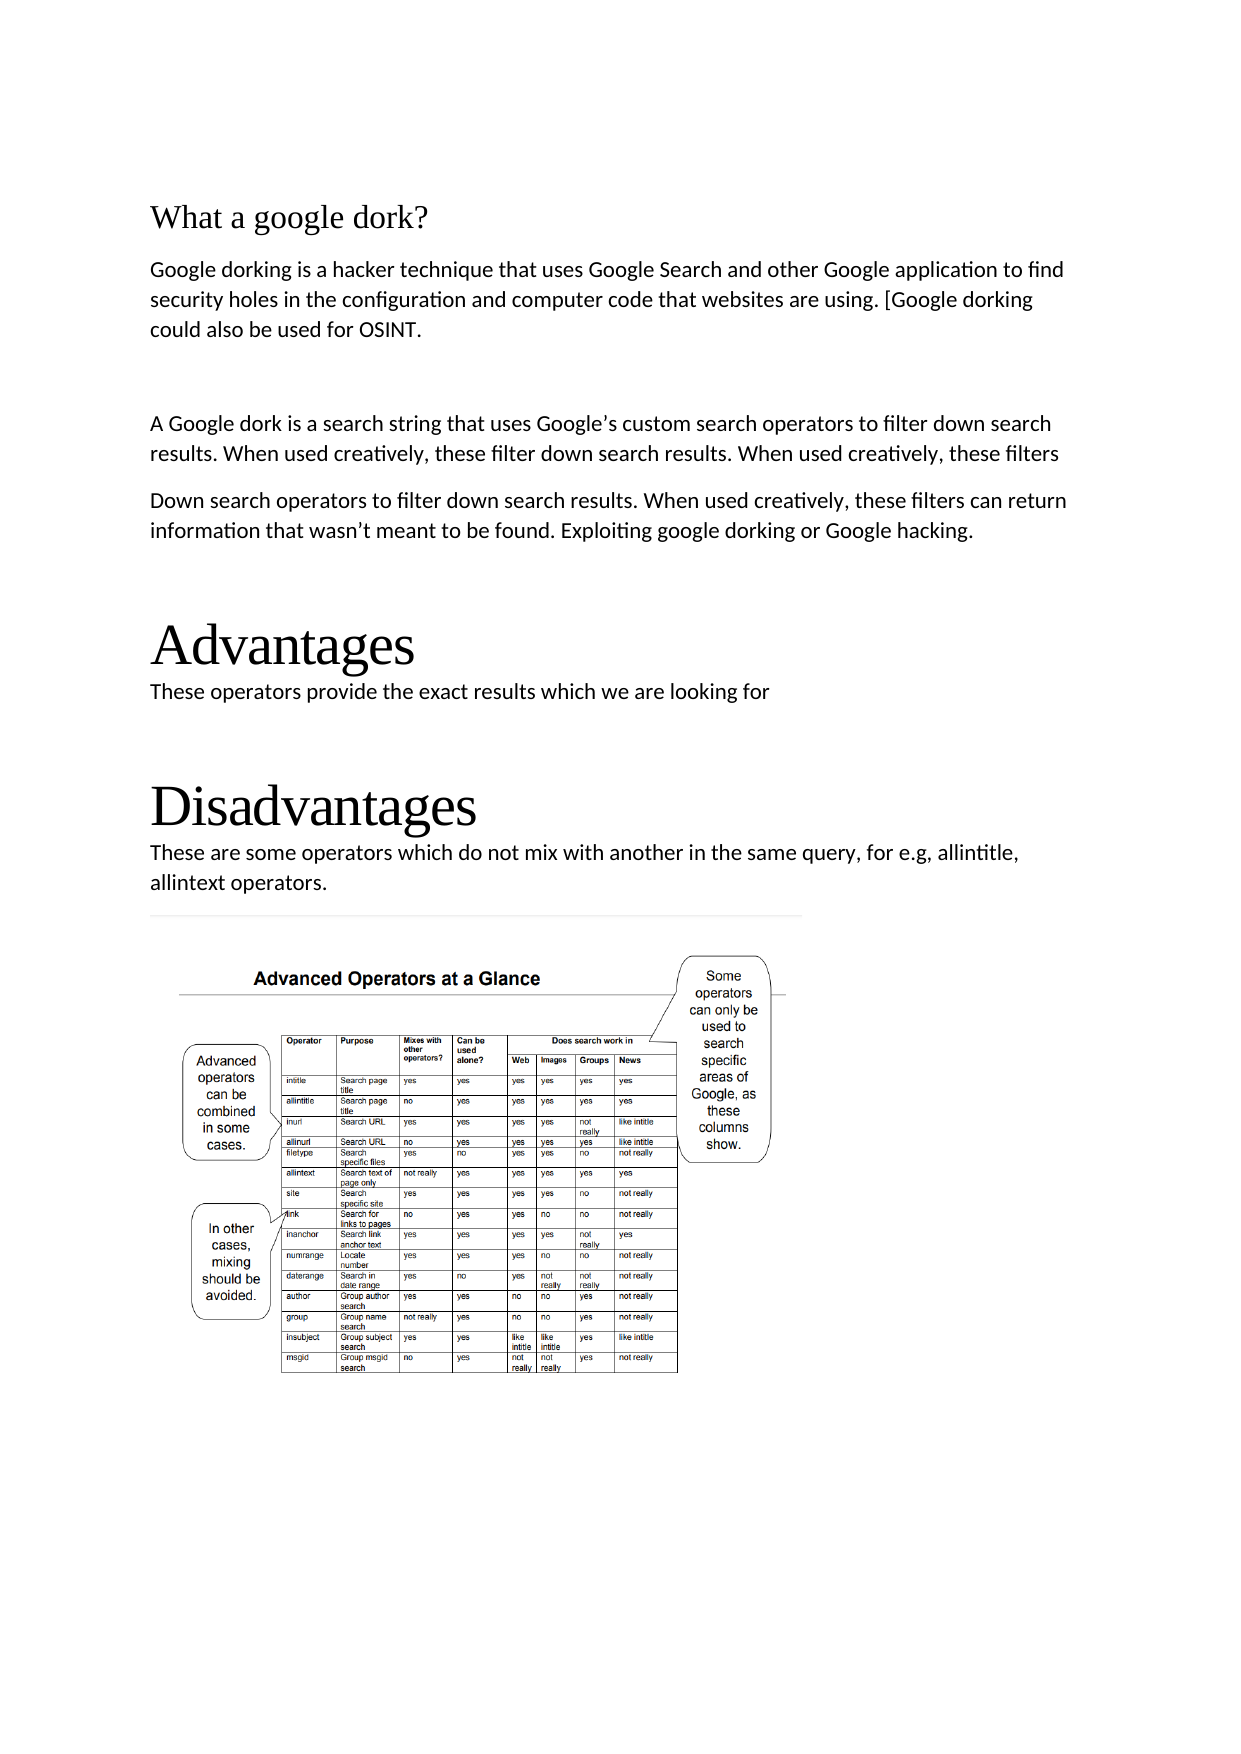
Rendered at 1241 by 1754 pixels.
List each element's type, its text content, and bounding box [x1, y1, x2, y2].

text These are some operators which do not mix with another in the same query, for e.g, allintitle, allintext operators. [150, 838, 1090, 896]
text Google dorking is a hacker technique that uses Google Search and other Google application to find security holes in the configuration and computer code that websites are using. [Google dorking could also be used for OSINT. [150, 255, 1090, 343]
picture [150, 915, 803, 1431]
title Disadvantages [150, 771, 1090, 838]
text Down search operators to filter down search results. When used creatively, these filters can return information that wasn’t meant to be found. Exploiting google dorking or Google hacking. [150, 486, 1090, 544]
title Advantages [150, 610, 1090, 677]
text These operators provide the exact results which we are looking for [150, 677, 1090, 705]
text What a google dork? [150, 197, 1090, 235]
text A Google dork is a search string that uses Google’s custom search operators to filter down search results. When used creatively, these filter down search results. When used creatively, these filters [150, 409, 1090, 467]
